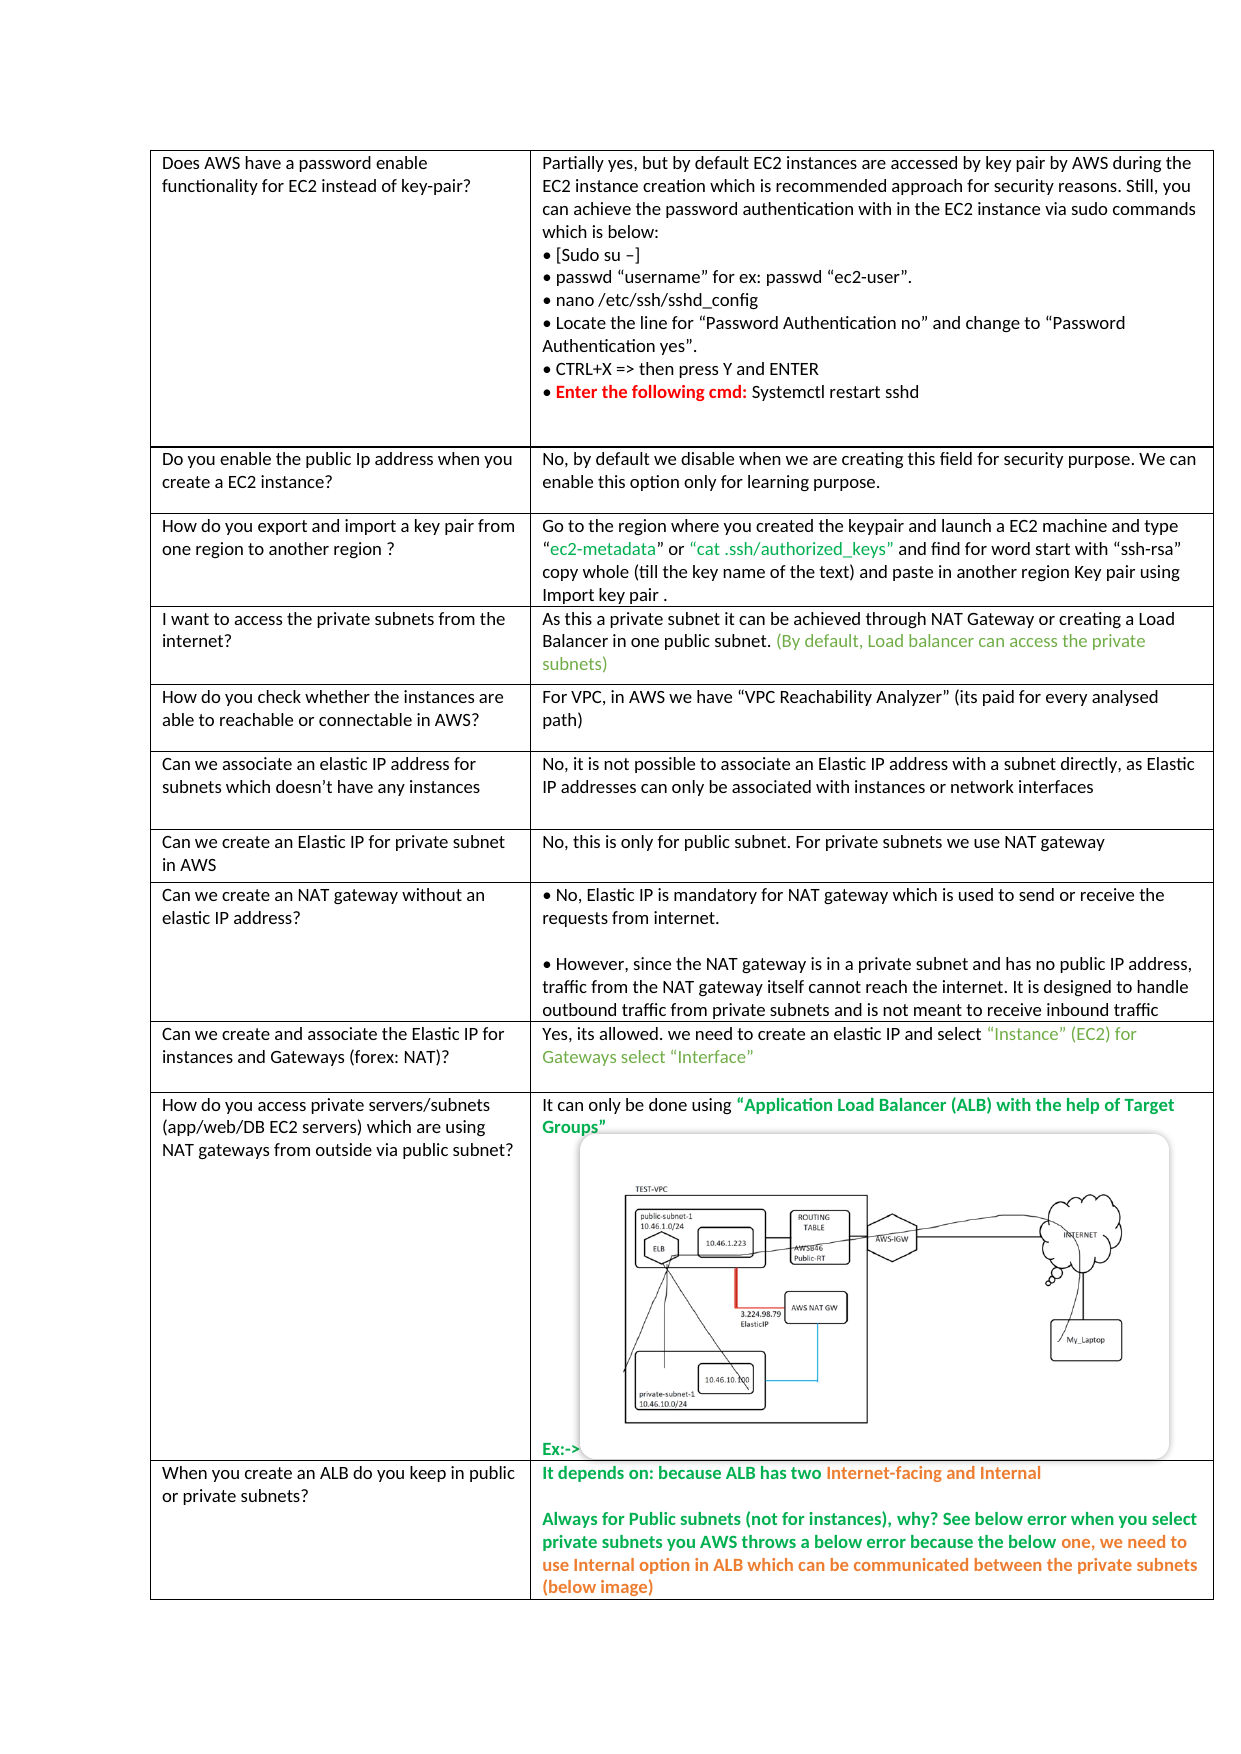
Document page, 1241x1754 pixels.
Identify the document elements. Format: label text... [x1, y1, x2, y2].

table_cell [151, 1461, 530, 1598]
table_cell Go to the region where you created the keypair and launch a EC2 machine and type “ec2-metadata” or “cat .ssh/authorized_keys” and find for word start with “ssh-rsa” copy whole (till the key name of the text) and paste in another region Key pair using Import key pair . [531, 514, 1213, 606]
table_cell For VPC, in AWS we have “VPC Reachability Analyzer” (its paid for every analysed path) [531, 685, 1213, 751]
table_cell • No, Elastic IP is mandatory for NAT gateway which is used to send or receive the requests from internet. • However, since the NAT gateway is in a private subnet and has no public IP address, traffic from the NAT gateway itself cannot reach the internet. It is designed to handle outbound traffic from private subnets and is not meant to receive inbound traffic [531, 883, 1213, 1021]
table_cell Can we create and associate the Elastic IP for instances and Gateways (forex: NAT)? [151, 1022, 530, 1092]
table_cell Can we associate an elastic IP address for subnets which doesn’t have any instances [151, 752, 530, 829]
table_cell Can we create an Elastic IP for private subnet in AWS [151, 830, 530, 882]
table_cell Do you enable the public Ip address when you create a EC2 instance? [151, 448, 530, 513]
table_cell How do you access private servers/subnets (app/web/DB EC2 servers) which are using NAT gateways from outside via public subnet? [151, 1093, 530, 1460]
table_cell As this a private subnet it can be achieved through NAT Gateway or creating a Load Balancer in one public subnet. (By default, Load balancer can access the private subnets) [531, 607, 1213, 684]
picture [611, 1166, 1138, 1428]
table_cell Can we create an NAT gateway without an elastic IP address? [151, 883, 530, 1021]
table_cell Does AWS have a password enable functionality for EC2 instead of key-pair? [151, 151, 530, 446]
table_cell Partially yes, but by default EC2 instances are accessed by key pair by AWS during the EC2 instance creation which is recommended approach for security reasons. Still, you can achieve the password authentication with in the EC2 instance via sudo commands which is below: • [Sudo su –] • passwd “username” for ex: passwd “ec2-user”. • nano /etc/ssh/sshd_config • Locate the line for “Password Authentication no” and change to “Password Authentication yes”. • CTRL+X => then press Y and ENTER • Enter the following cmd: Systemctl restart sshd [531, 151, 1213, 446]
table_cell It can only be done using “Application Load Balancer (ALB) with the help of Target Groups” Ex:-> [531, 1093, 1213, 1460]
table_cell I want to access the private subnets from the internet? [151, 607, 530, 684]
table_cell No, this is only for public subnet. For private subnets we use NAT gateway [531, 830, 1213, 882]
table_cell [531, 1461, 1213, 1598]
table_cell How do you export and import a key pair from one region to another region ? [151, 514, 530, 606]
table_cell How do you check whether the instances are able to reachable or connectable in AWS? [151, 685, 530, 751]
table_cell No, it is not possible to associate an Elastic IP address with a subnet directly, as Elastic IP addresses can only be associated with instances or network interfaces [531, 752, 1213, 829]
table_cell No, by default we disable when we are creating this field for security purpose. We can enable this option only for learning purpose. [531, 448, 1213, 513]
table_cell Yes, its allowed. we need to create an elastic IP and select “Instance” (EC2) for Gateways select “Interface” [531, 1022, 1213, 1092]
